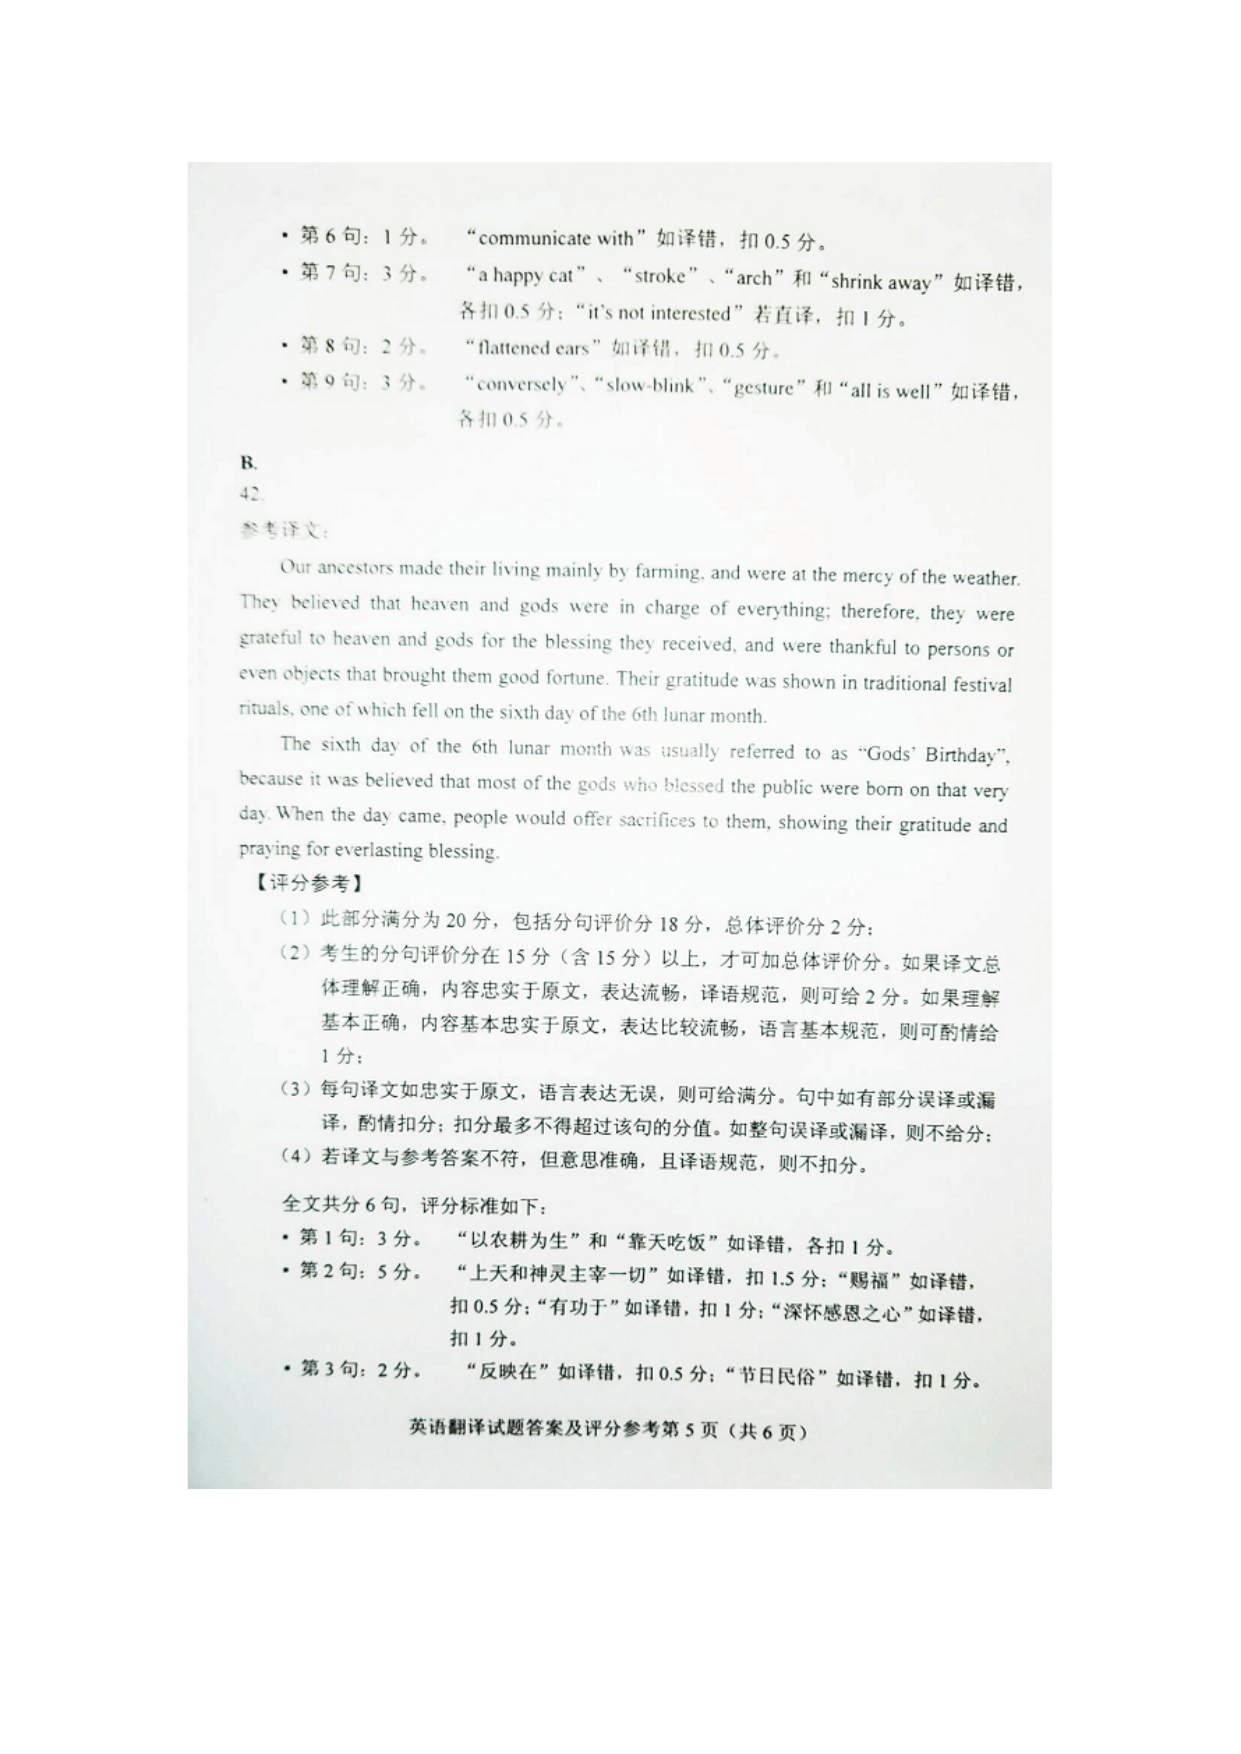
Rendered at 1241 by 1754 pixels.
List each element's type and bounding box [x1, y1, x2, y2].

picture [187, 162, 1053, 1489]
